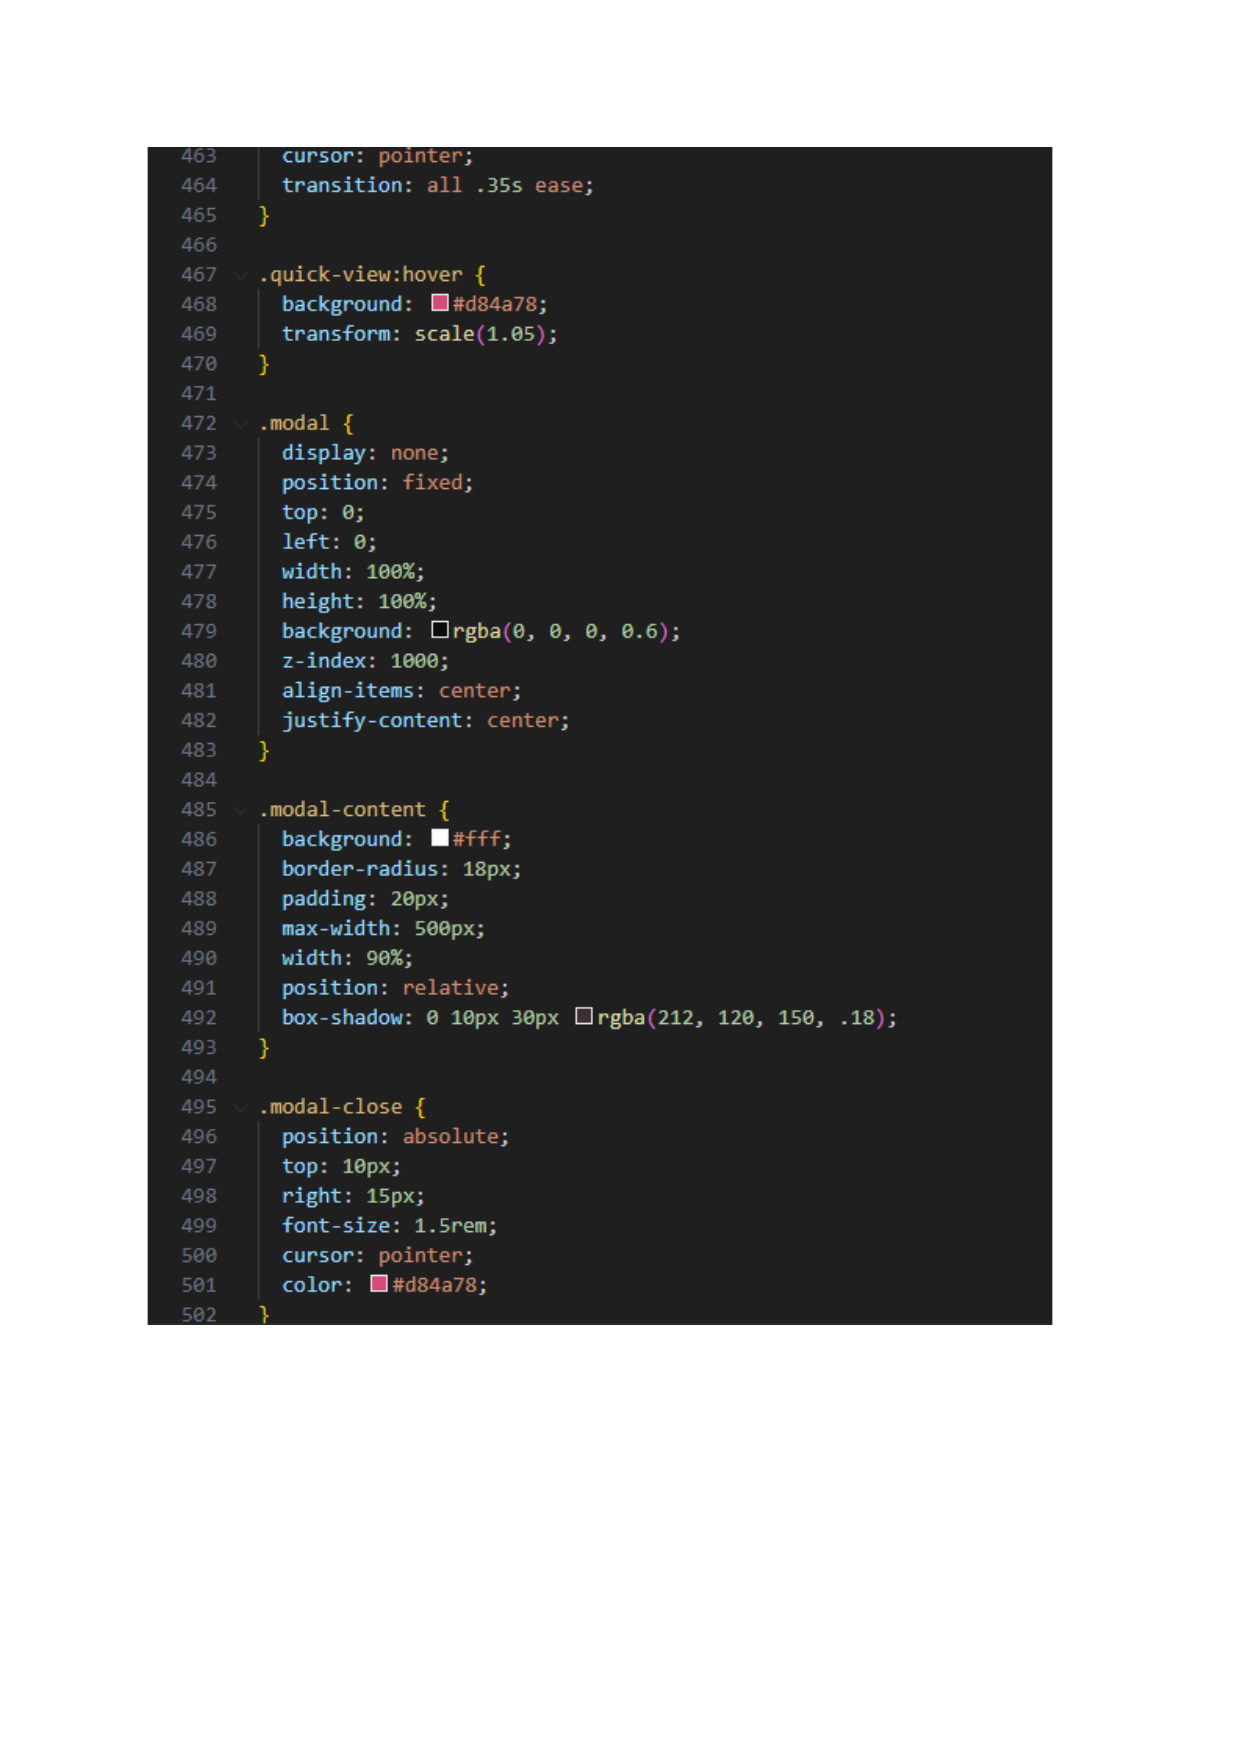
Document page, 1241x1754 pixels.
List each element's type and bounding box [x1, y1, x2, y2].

picture [147, 147, 1053, 1325]
